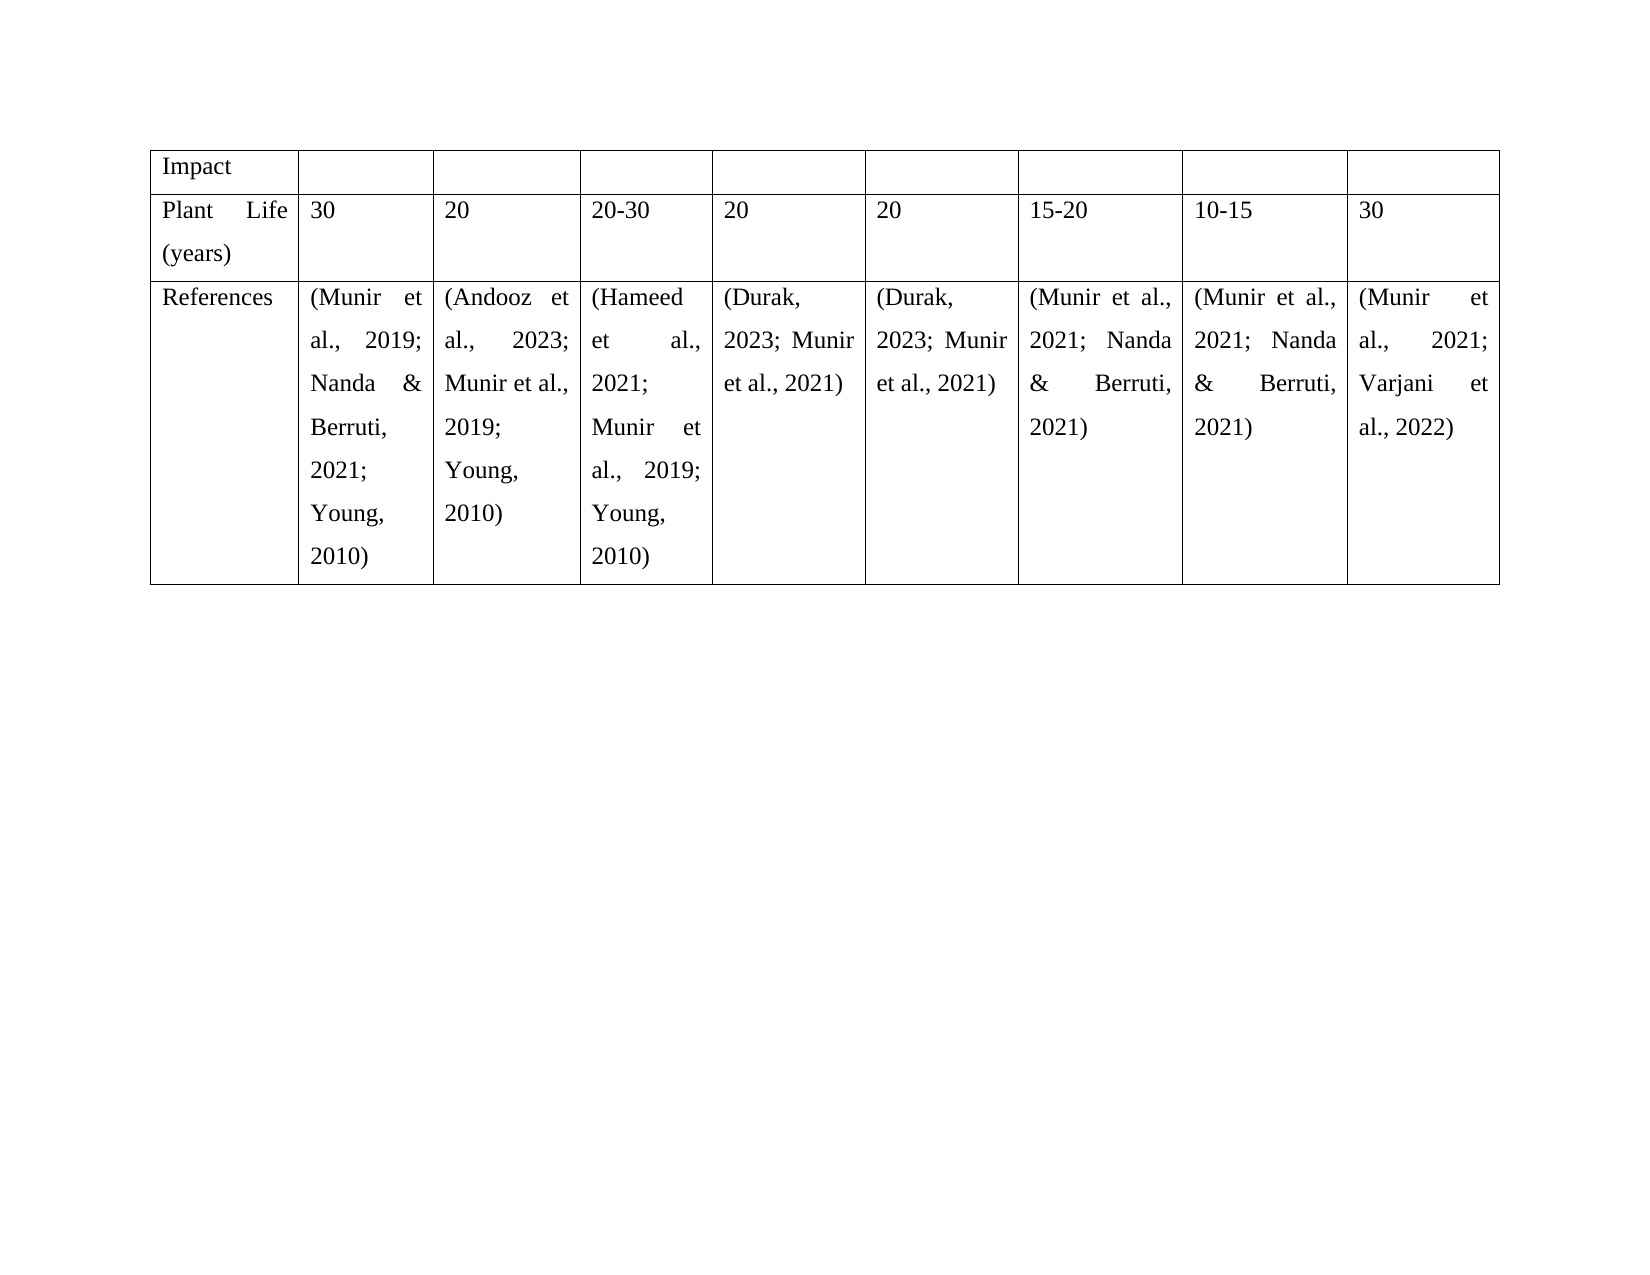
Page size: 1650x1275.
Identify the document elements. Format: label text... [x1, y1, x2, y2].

table_cell 30 [1348, 195, 1499, 281]
table_cell 20 [713, 195, 865, 281]
table_cell 20 [434, 195, 580, 281]
table_cell [1019, 151, 1182, 194]
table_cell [151, 151, 298, 194]
table_cell 15-20 [1019, 195, 1182, 281]
table_cell 20 [866, 195, 1018, 281]
table_cell 20-30 [581, 195, 712, 281]
table_cell 30 [299, 195, 433, 281]
table_cell [713, 151, 865, 194]
table_cell References [151, 282, 298, 584]
table_cell [866, 151, 1018, 194]
table_cell 10-15 [1183, 195, 1347, 281]
table_cell [1348, 151, 1499, 194]
table_cell [581, 151, 712, 194]
table_cell [434, 151, 580, 194]
table_cell [299, 151, 433, 194]
table_cell Plant Life (years) [151, 195, 298, 281]
table_cell [1183, 151, 1347, 194]
